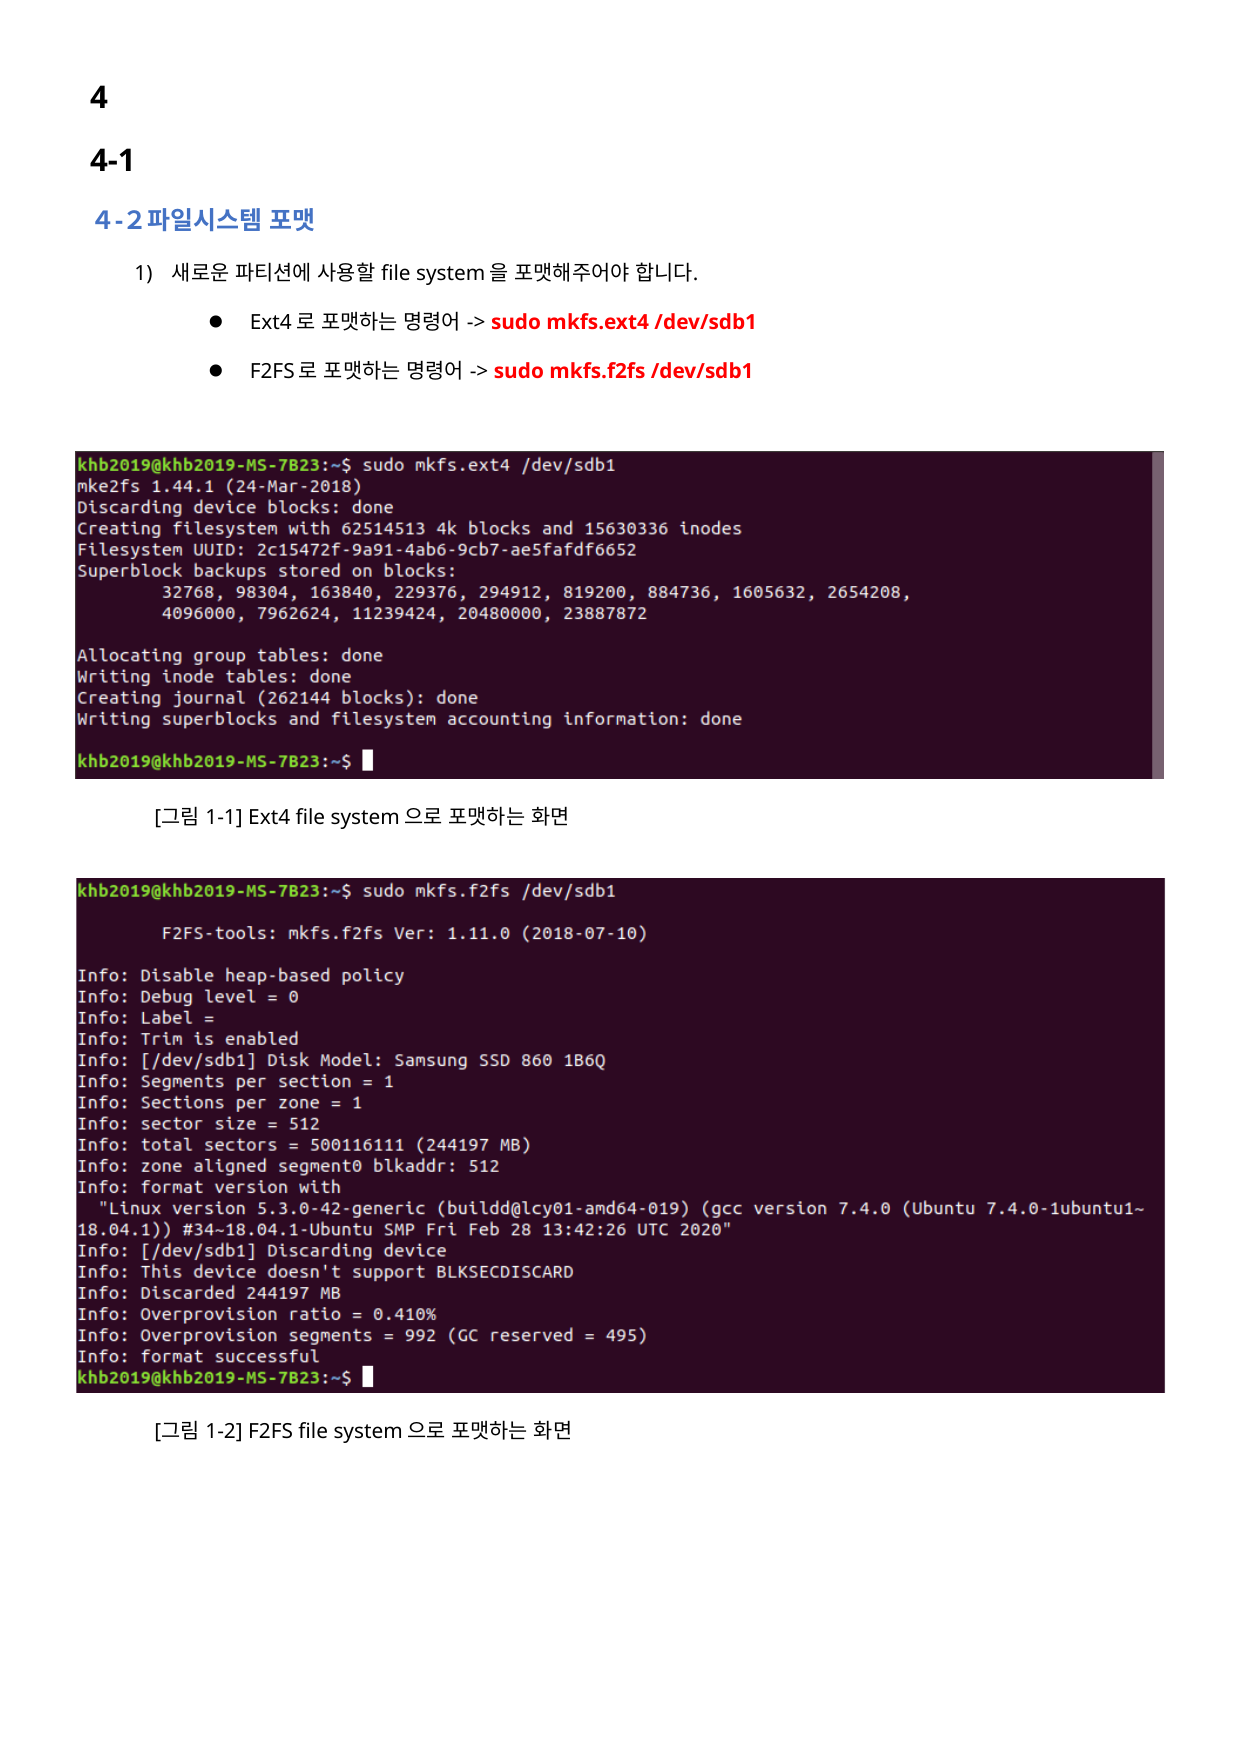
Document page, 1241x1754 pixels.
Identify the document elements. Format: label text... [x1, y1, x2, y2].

list F2FS로 포맷하는 명령어 -> sudo mkfs.f2fs /dev/sdb1 [208, 355, 1165, 385]
list 새로운 파티션에 사용할 file system을 포맷해주어야 합니다. [134, 256, 1165, 286]
picture [75, 451, 1164, 779]
picture [76, 878, 1166, 1393]
text [그림 1-2] F2FS file system으로 포맷하는 화면 [154, 1393, 1165, 1444]
subtitle 파일시스템 포맷 [90, 200, 1165, 236]
list Ext4로 포맷하는 명령어 -> sudo mkfs.ext4 /dev/sdb1 [208, 305, 1165, 336]
